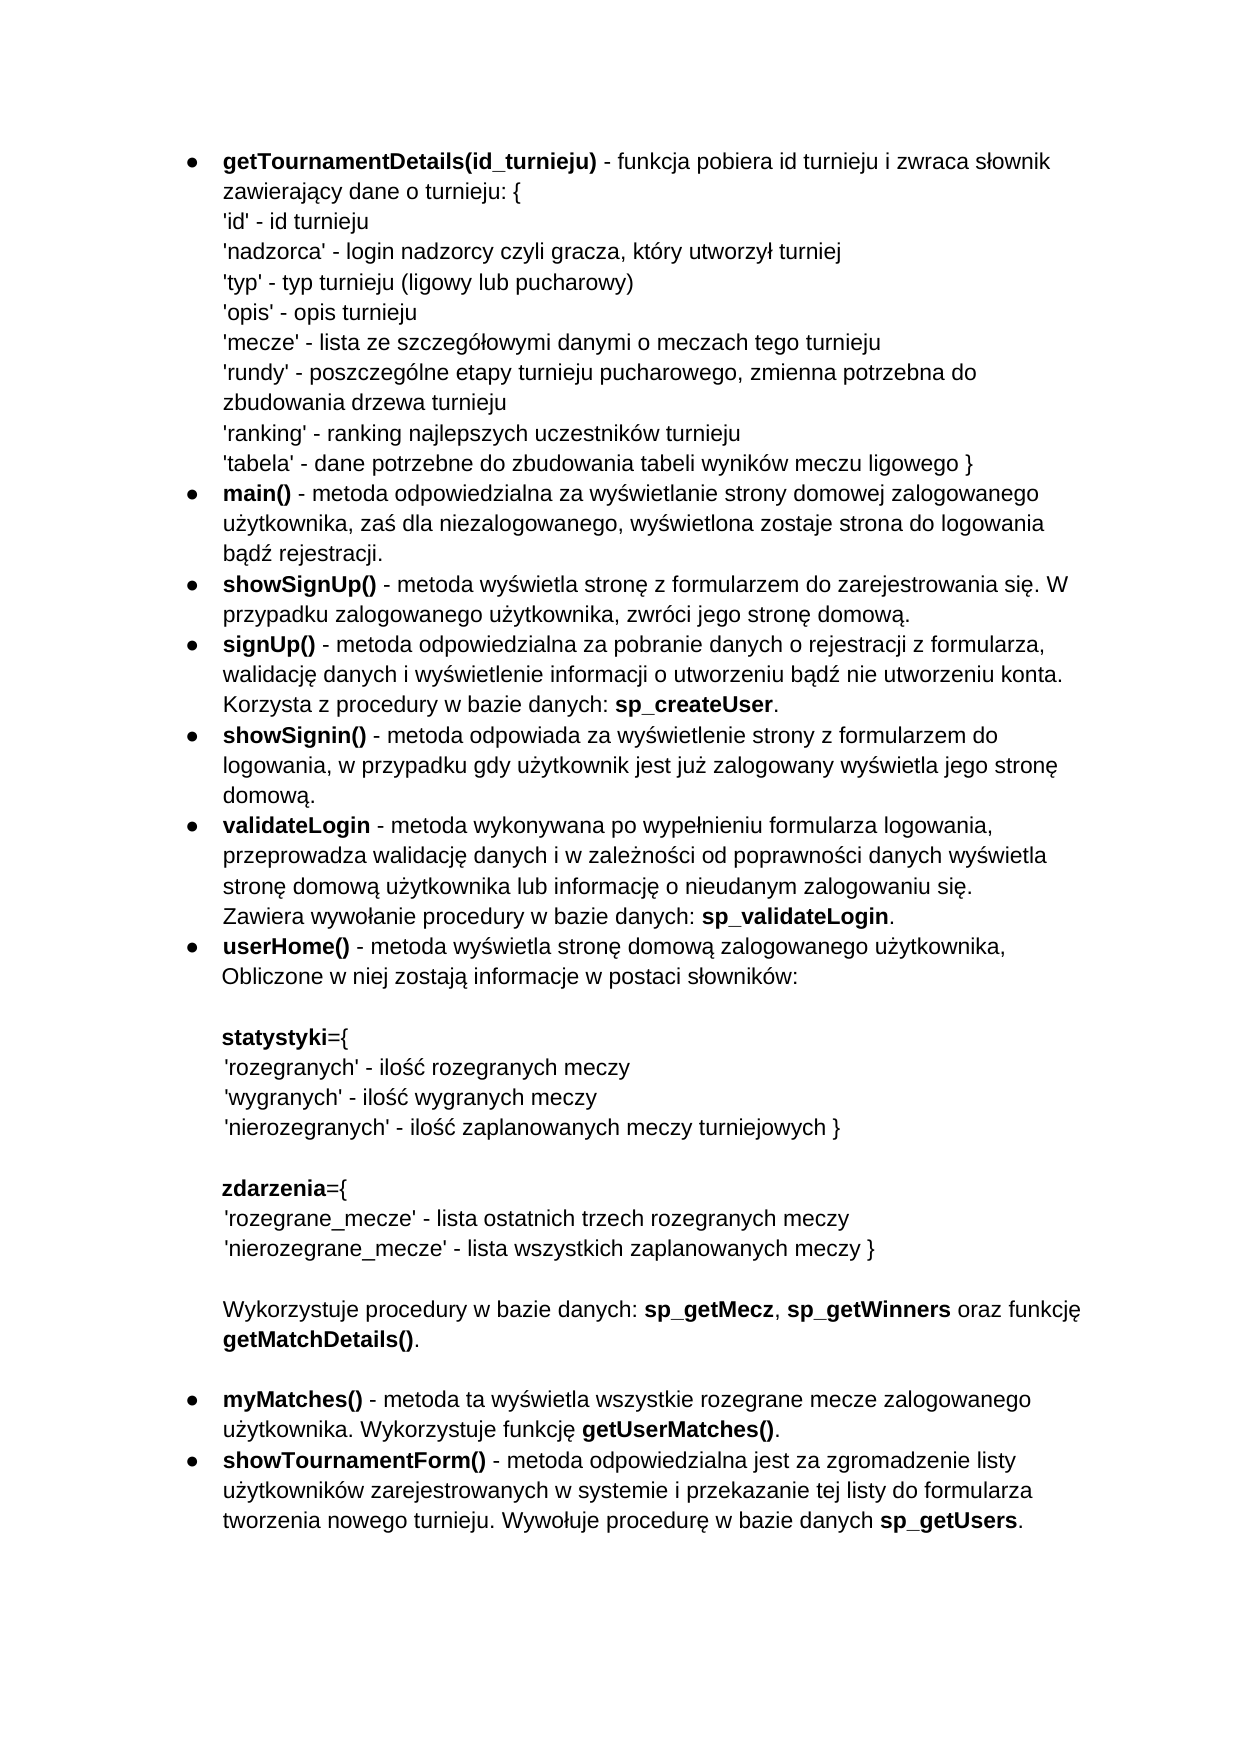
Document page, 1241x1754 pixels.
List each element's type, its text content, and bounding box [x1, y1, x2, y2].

list getTournamentDetails(id_turnieju) - funkcja pobiera id turnieju i zwraca słownik zawierający dane o turnieju: { [185, 148, 1093, 204]
list main() - metoda odpowiedzialna za wyświetlanie strony domowej zalogowanego użytkownika, zaś dla niezalogowanego, wyświetlona zostaje strona do logowania bądź rejestracji. [185, 480, 1093, 567]
text 'rundy' - poszczególne etapy turnieju pucharowego, zmienna potrzebna do zbudowania drzewa turnieju [223, 359, 1093, 416]
text 'nierozegrane_mecze' - lista wszystkich zaplanowanych meczy } [148, 1235, 1093, 1261]
list validateLogin - metoda wykonywana po wypełnieniu formularza logowania, przeprowadza walidację danych i w zależności od poprawności danych wyświetla stronę domową użytkownika lub informację o nieudanym zalogowaniu się. Zawiera wywołanie procedury w bazie danych: sp_validateLogin. [185, 812, 1093, 929]
text Wykorzystuje procedury w bazie danych: sp_getMecz, sp_getWinners oraz funkcję getMatchDetails(). [223, 1296, 1093, 1352]
text 'mecze' - lista ze szczegółowymi danymi o meczach tego turnieju [148, 329, 1093, 355]
text 'opis' - opis turnieju [148, 299, 1093, 325]
text statystyki={ [148, 1024, 1093, 1050]
list showSignin() - metoda odpowiada za wyświetlenie strony z formularzem do logowania, w przypadku gdy użytkownik jest już zalogowany wyświetla jego stronę domową. [185, 722, 1093, 808]
text 'rozegranych' - ilość rozegranych meczy [148, 1054, 1093, 1080]
text 'rozegrane_mecze' - lista ostatnich trzech rozegranych meczy [148, 1205, 1093, 1231]
text 'typ' - typ turnieju (ligowy lub pucharowy) [148, 268, 1093, 295]
list showSignUp() - metoda wyświetla stronę z formularzem do zarejestrowania się. W przypadku zalogowanego użytkownika, zwróci jego stronę domową. [185, 571, 1093, 627]
text zdarzenia={ [148, 1175, 1093, 1201]
text 'nadzorca' - login nadzorcy czyli gracza, który utworzył turniej [148, 238, 1093, 264]
list signUp() - metoda odpowiedzialna za pobranie danych o rejestracji z formularza, walidację danych i wyświetlenie informacji o utworzeniu bądź nie utworzeniu konta. Korzysta z procedury w bazie danych: sp_createUser. [185, 631, 1093, 718]
text 'ranking' - ranking najlepszych uczestników turnieju [148, 419, 1093, 446]
text 'nierozegranych' - ilość zaplanowanych meczy turniejowych } [148, 1114, 1093, 1141]
text Obliczone w niej zostają informacje w postaci słowników: [148, 963, 1093, 989]
text 'id' - id turnieju [148, 208, 1093, 234]
list myMatches() - metoda ta wyświetla wszystkie rozegrane mecze zalogowanego użytkownika. Wykorzystuje funkcję getUserMatches(). [185, 1386, 1093, 1443]
list showTournamentForm() - metoda odpowiedzialna jest za zgromadzenie listy użytkowników zarejestrowanych w systemie i przekazanie tej listy do formularza tworzenia nowego turnieju. Wywołuje procedurę w bazie danych sp_getUsers. [185, 1447, 1093, 1533]
list userHome() - metoda wyświetla stronę domową zalogowanego użytkownika, [185, 933, 1093, 959]
text 'tabela' - dane potrzebne do zbudowania tabeli wyników meczu ligowego } [148, 450, 1093, 476]
text 'wygranych' - ilość wygranych meczy [148, 1084, 1093, 1110]
